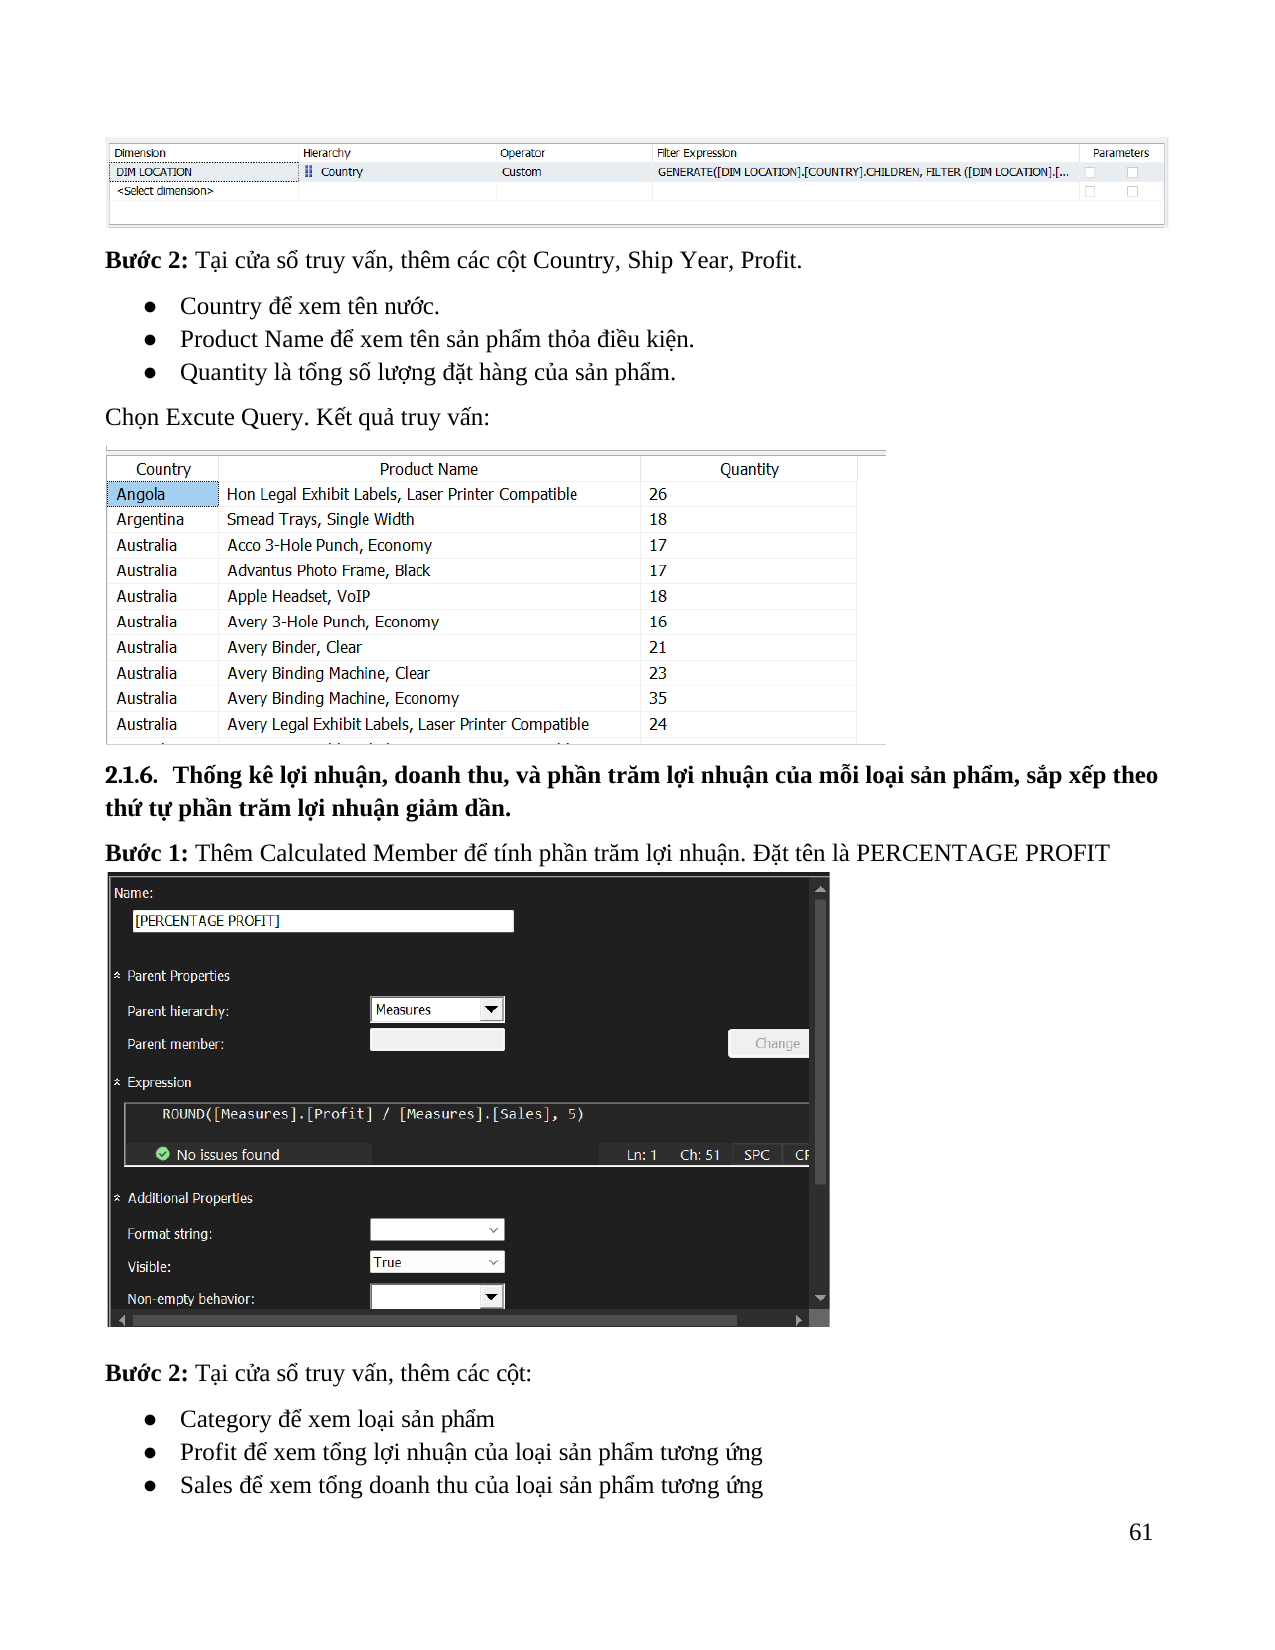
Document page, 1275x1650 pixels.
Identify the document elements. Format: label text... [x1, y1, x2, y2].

list Country để xem tên nước. [142, 291, 1194, 319]
picture [105, 137, 1169, 228]
list Quantity là tổng số lượng đặt hàng của sản phẩm. Chọn Excute Query. Kết quả truy vấn: [105, 357, 704, 431]
picture [105, 446, 886, 745]
list Sales để xem tổng doanh thu của loại sản phẩm tương ứng [142, 1470, 1194, 1499]
text Bước 1: Thêm Calculated Member để tính phần trăm lợi nhuận. Đặt tên là PERCENTAGE PROFIT [105, 838, 1194, 867]
list Profit để xem tổng lợi nhuận của loại sản phẩm tương ứng [142, 1437, 1194, 1465]
list Category để xem loại sản phẩm [142, 1404, 1194, 1432]
picture [107, 872, 830, 1327]
text Bước 2: Tại cửa sổ truy vấn, thêm các cột: [105, 1358, 1194, 1386]
subtitle Thống kê lợi nhuận, doanh thu, và phần trăm lợi nhuận của mỗi loại sản phẩm, sắp xếp theo thứ tự phần trăm lợi nhuận giảm dần. [105, 760, 1164, 822]
list Product Name để xem tên sản phẩm thỏa điều kiện. [142, 324, 1194, 352]
